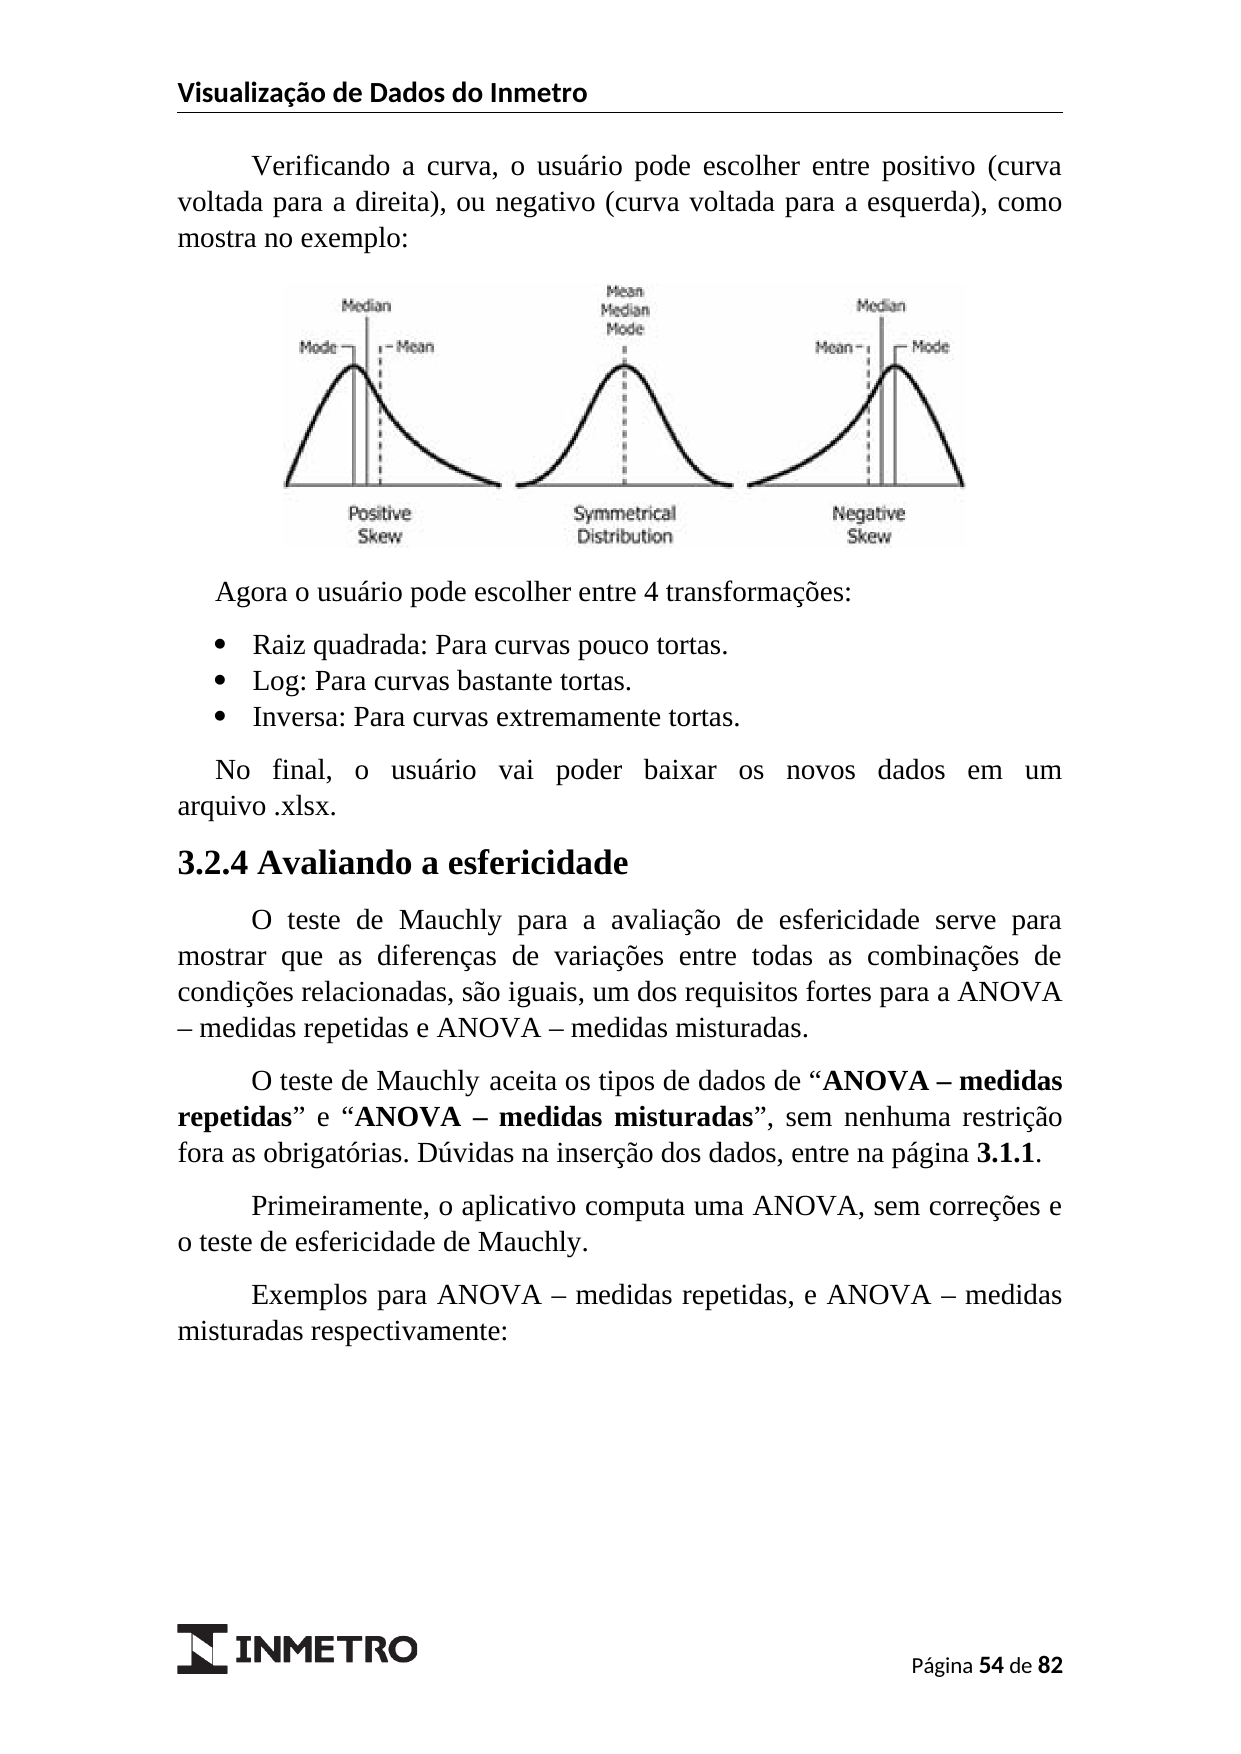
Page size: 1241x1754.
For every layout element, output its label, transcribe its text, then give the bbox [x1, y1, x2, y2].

picture [258, 272, 982, 556]
list Raiz quadrada: Para curvas pouco tortas. [215, 627, 1063, 661]
text Agora o usuário pode escolher entre 4 transformações: [177, 574, 1063, 608]
text Exemplos para ANOVA – medidas repetidas, e ANOVA – medidas misturadas respectivamente: [177, 1277, 1063, 1347]
picture [177, 1624, 418, 1674]
text 3.2.4 Avaliando a esfericidade [177, 841, 1063, 882]
text Primeiramente, o aplicativo computa uma ANOVA, sem correções e o teste de esfericidade de Mauchly. [177, 1188, 1063, 1258]
text Verificando a curva, o usuário pode escolher entre positivo (curva voltada para a direita), ou negativo (curva voltada para a esquerda), como mostra no exemplo: [177, 148, 1063, 253]
list Log: Para curvas bastante tortas. [215, 663, 1063, 697]
text O teste de Mauchly para a avaliação de esfericidade serve para mostrar que as diferenças de variações entre todas as combinações de condições relacionadas, são iguais, um dos requisitos fortes para a ANOVA – medidas repetidas e ANOVA – medidas misturadas. [177, 902, 1063, 1044]
text O teste de Mauchly aceita os tipos de dados de “ANOVA – medidas repetidas” e “ANOVA – medidas misturadas”, sem nenhuma restrição fora as obrigatórias. Dúvidas na inserção dos dados, entre na página 3.1.1. [177, 1063, 1063, 1169]
list Inversa: Para curvas extremamente tortas. [215, 699, 1063, 733]
text No final, o usuário vai poder baixar os novos dados em um arquivo .xlsx. [177, 752, 1063, 822]
